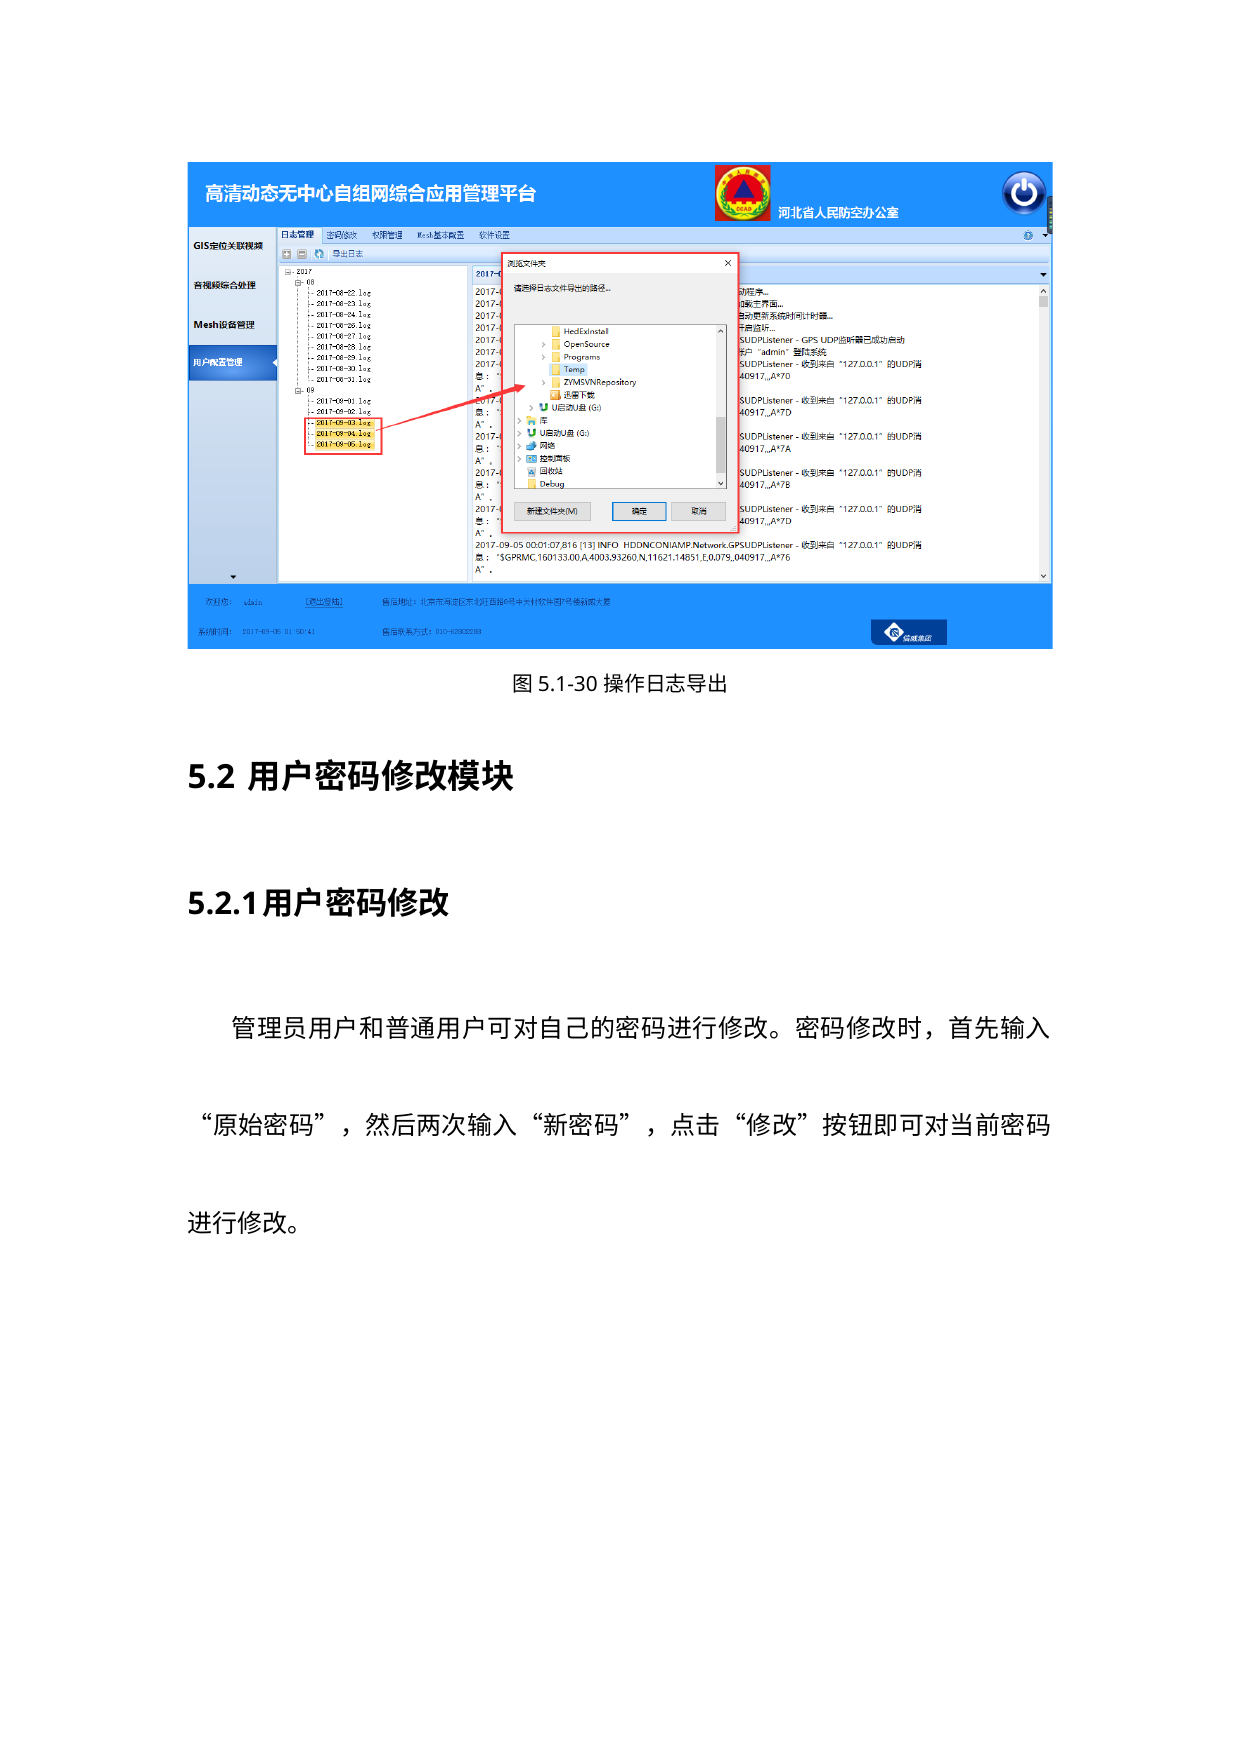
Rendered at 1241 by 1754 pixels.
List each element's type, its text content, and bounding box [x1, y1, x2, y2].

picture [187, 162, 1053, 649]
subtitle 用户密码修改 [187, 868, 1053, 933]
subtitle 用户密码修改模块 [187, 741, 1053, 806]
text 管理员用户和普通用户可对自己的密码进行修改。密码修改时，首先输入“原始密码”，然后两次输入“新密码”，点击“修改”按钮即可对当前密码进行修改。 [187, 994, 1053, 1254]
